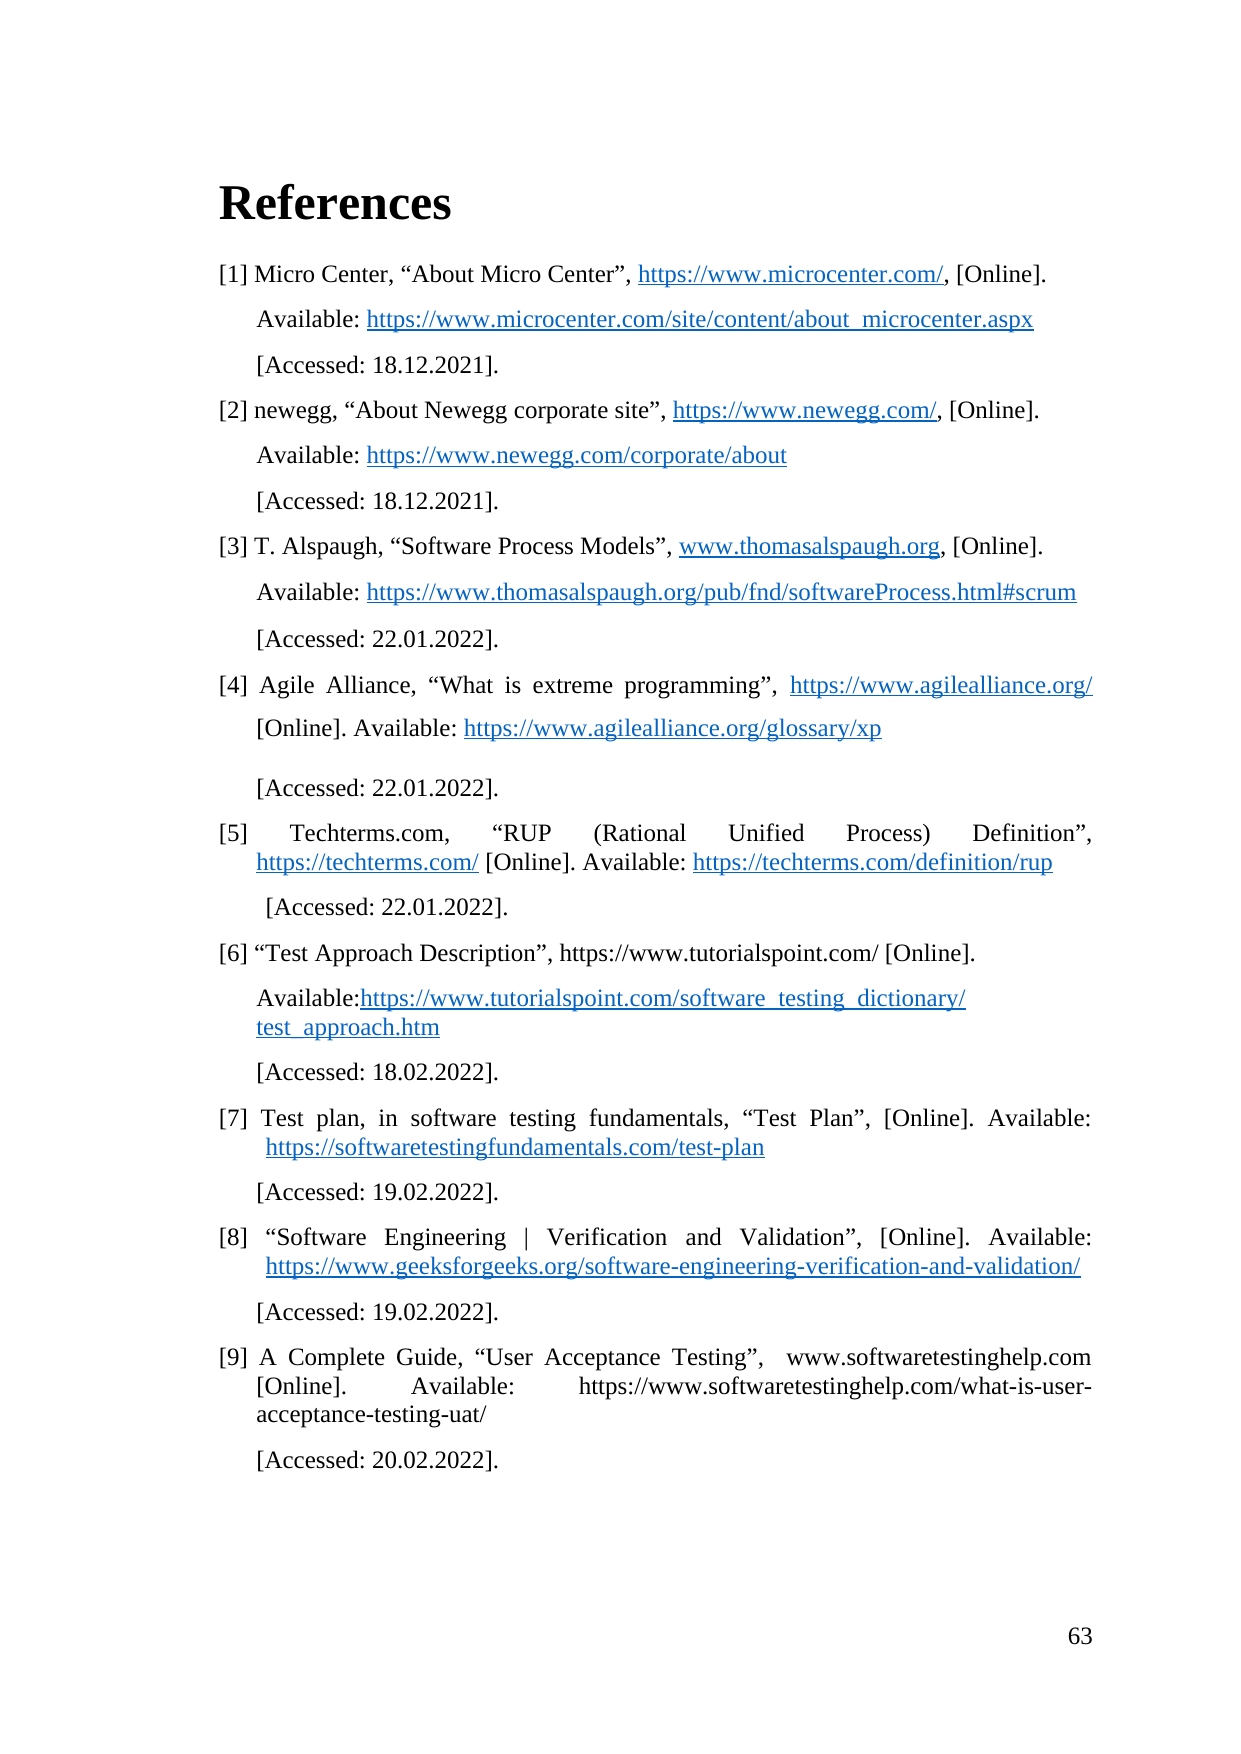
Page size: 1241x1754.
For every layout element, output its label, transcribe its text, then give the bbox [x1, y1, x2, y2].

text [Accessed: 19.02.2022]. [218, 1177, 1093, 1206]
text Available: https://www.newegg.com/corporate/about [218, 441, 1093, 469]
text [Accessed: 22.01.2022]. [218, 773, 1093, 802]
text [Accessed: 18.02.2022]. [218, 1057, 1093, 1086]
text [3] T. Alspaugh, “Software Process Models”, www.thomasalspaugh.org, [Online]. [218, 531, 1093, 560]
text [2] newegg, “About Newegg corporate site”, https://www.newegg.com/, [Online]. [218, 395, 1093, 424]
text Available: https://www.microcenter.com/site/content/about_microcenter.aspx [256, 304, 1093, 333]
text [4] Agile Alliance, “What is extreme programming”, https://www.agilealliance.org/ [Online]. Available: https://www.agilealliance.org/glossary/xp [218, 670, 1093, 742]
text [6] “Test Approach Description”, https://www.tutorialspoint.com/ [Online]. [218, 938, 1093, 967]
text [8] “Software Engineering | Verification and Validation”, [Online]. Available: https://www.geeksforgeeks.org/software-engineering-verification-and-validation/ [218, 1222, 1093, 1280]
text [5] Techterms.com, “RUP (Rational Unified Process) Definition”, https://techterms.com/ [Online]. Available: https://techterms.com/definition/rup [218, 818, 1093, 876]
text [Accessed: 19.02.2022]. [218, 1297, 1093, 1325]
text [Accessed: 18.12.2021]. [218, 350, 1093, 378]
text Available: https://www.thomasalspaugh.org/pub/fnd/softwareProcess.html#scrum [218, 577, 1093, 606]
text Available:https://www.tutorialspoint.com/software_testing_dictionary/test_approach.htm [256, 983, 1093, 1041]
text [Accessed: 18.12.2021]. [218, 486, 1093, 515]
text [9] A Complete Guide, “User Acceptance Testing”, www.softwaretestinghelp.com [Online]. Available: https://www.softwaretestinghelp.com/what-is-user-acceptance-testing-uat/ [218, 1342, 1093, 1428]
text [1] Micro Center, “About Micro Center”, https://www.microcenter.com/, [Online]. [218, 259, 1093, 288]
text [Accessed: 22.01.2022]. [218, 624, 1093, 653]
subtitle References [218, 173, 1093, 230]
text [Accessed: 22.01.2022]. [218, 892, 1093, 921]
text [7] Test plan, in software testing fundamentals, “Test Plan”, [Online]. Available: https://softwaretestingfundamentals.com/test-plan [218, 1103, 1093, 1160]
text [Accessed: 20.02.2022]. [218, 1445, 1093, 1474]
